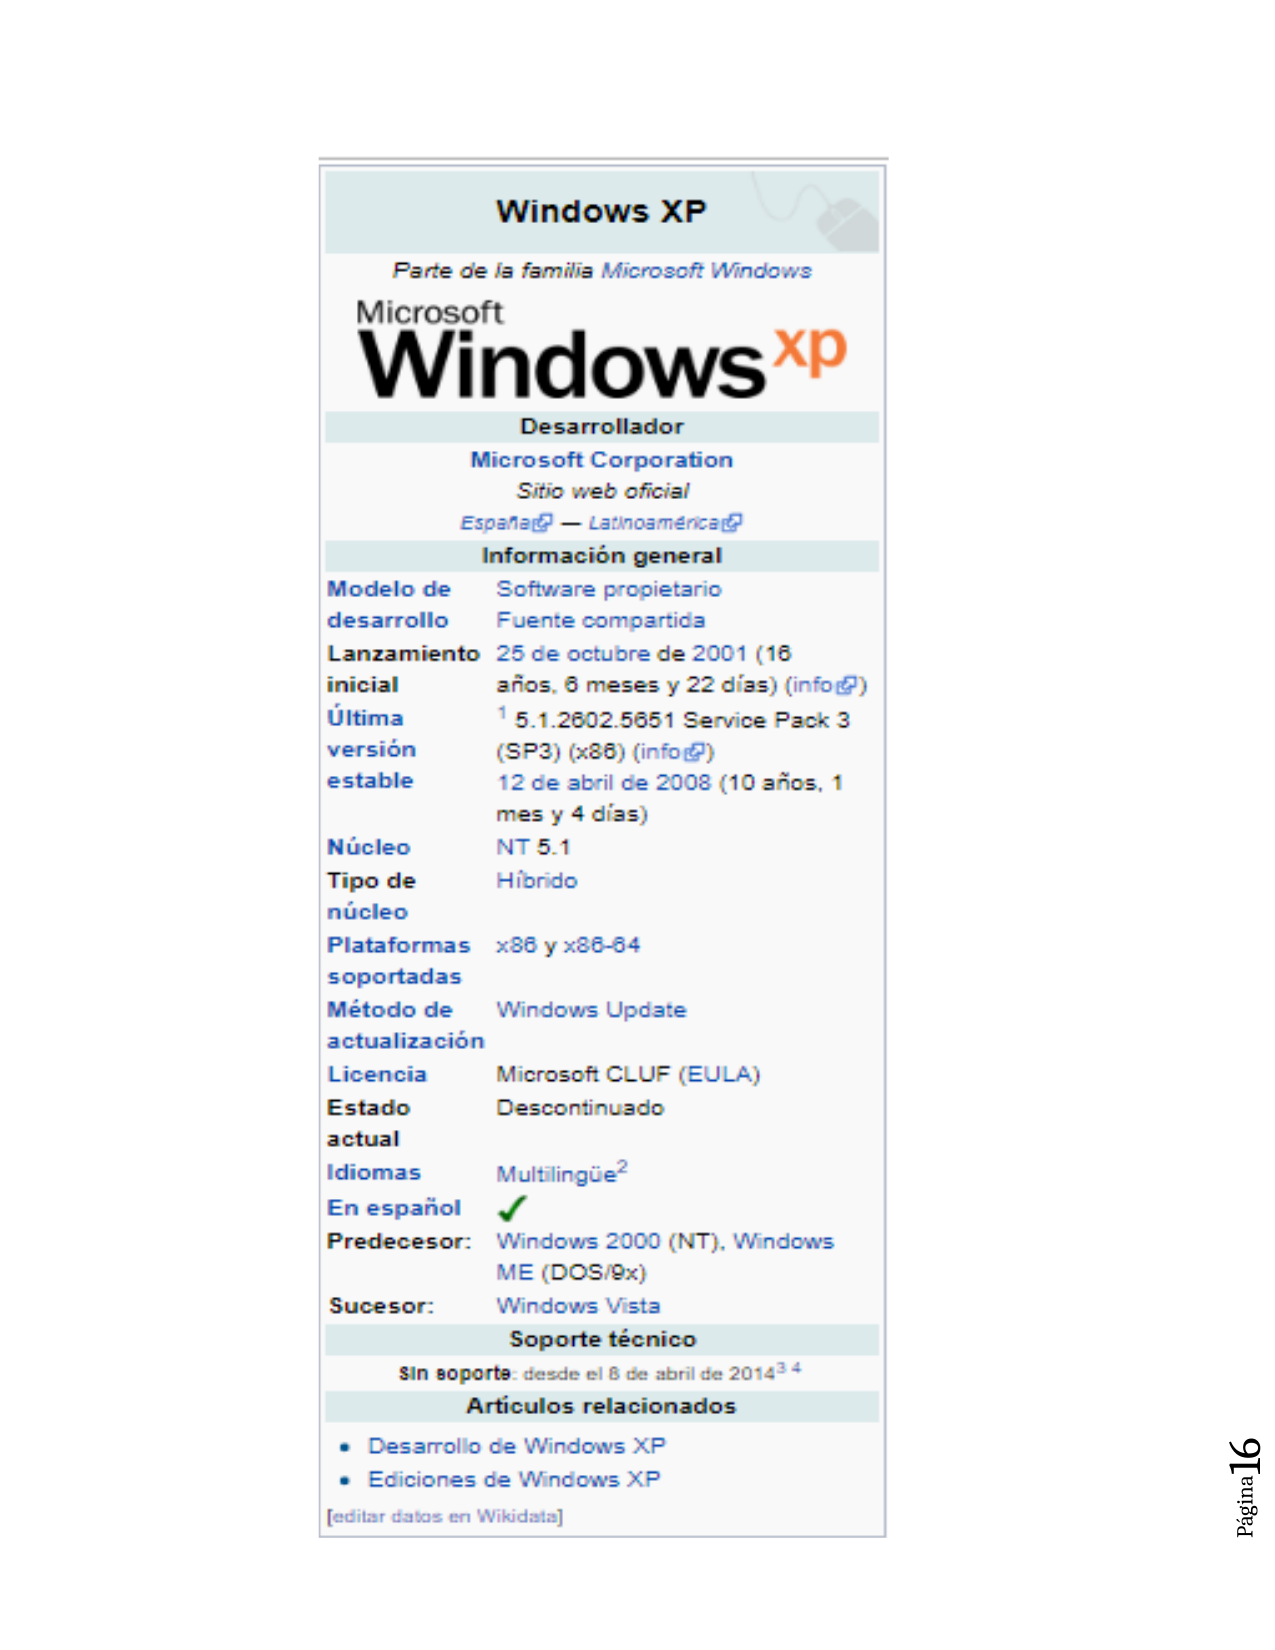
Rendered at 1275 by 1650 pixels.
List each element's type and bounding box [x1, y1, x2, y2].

picture [318, 156, 889, 1538]
